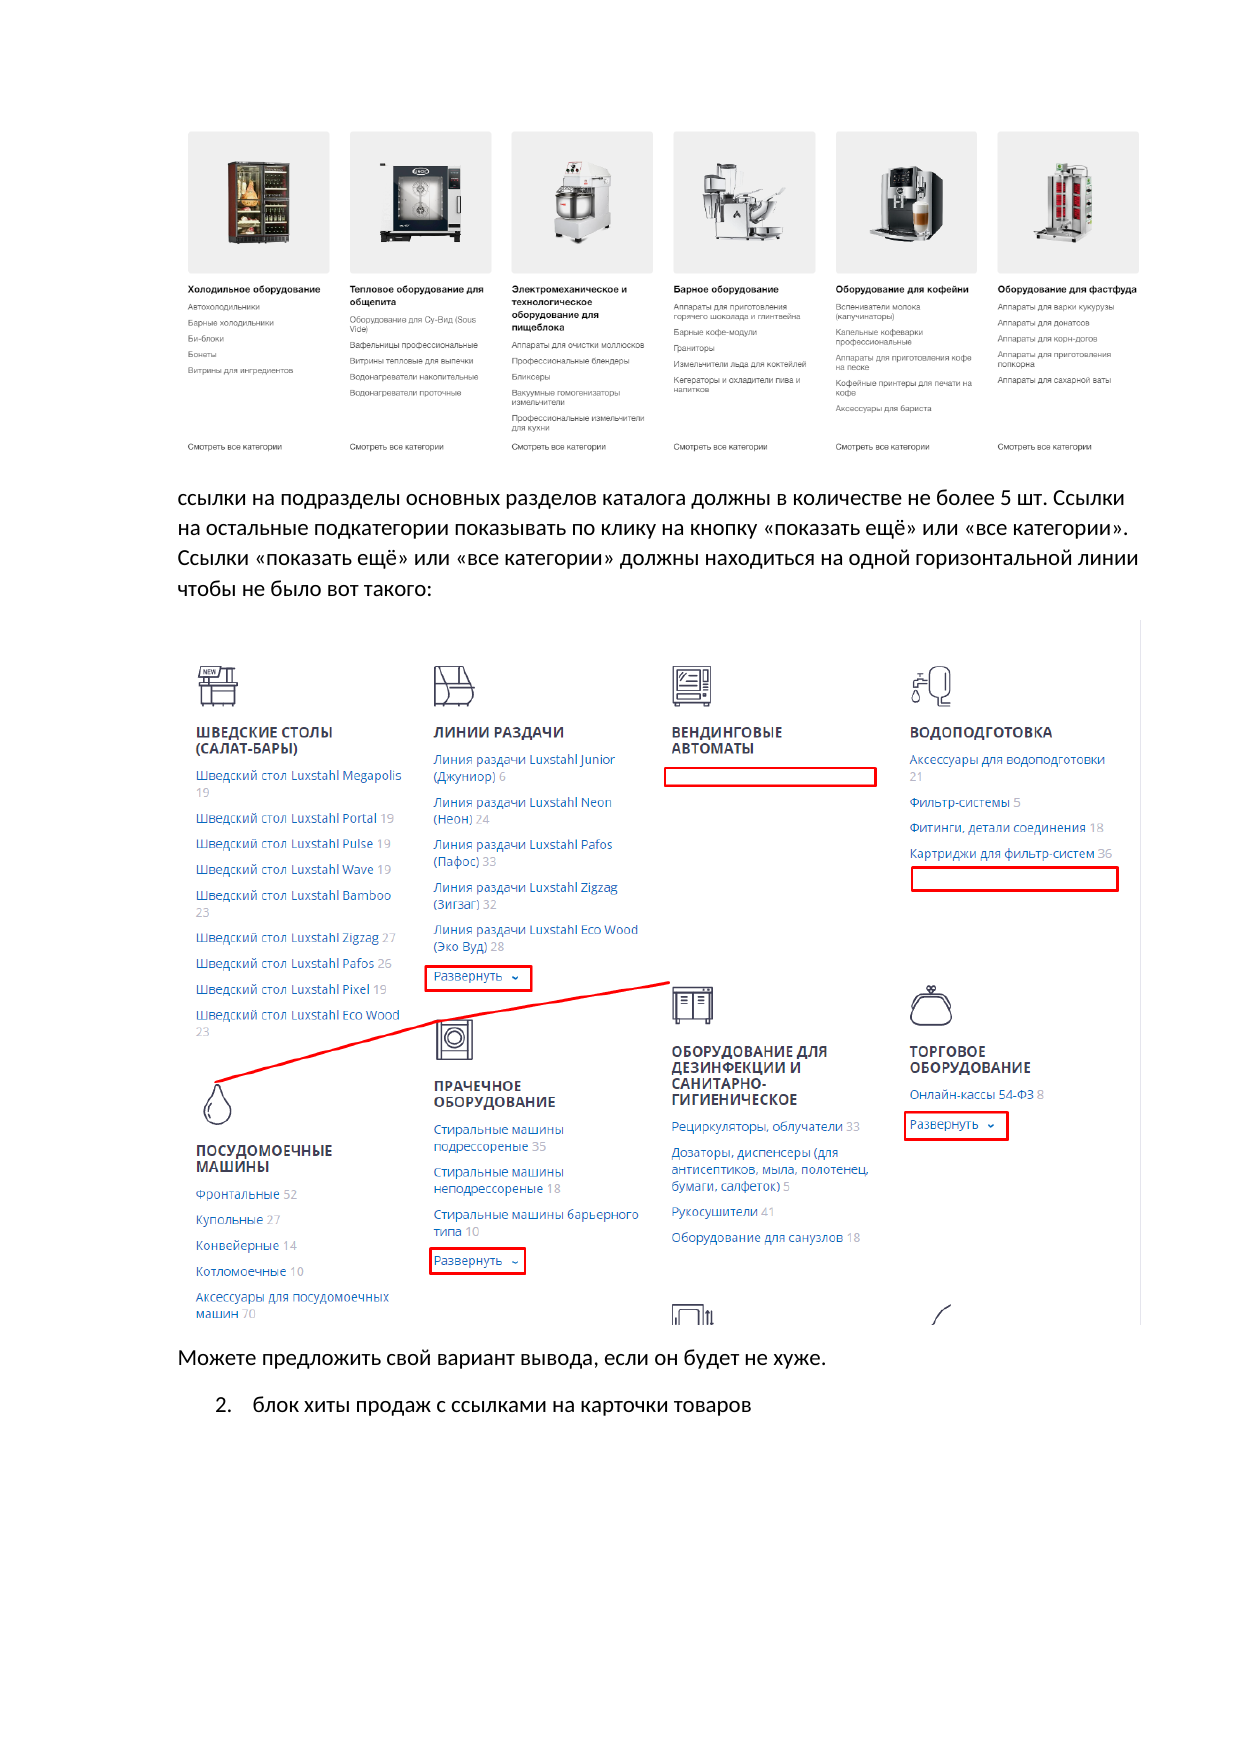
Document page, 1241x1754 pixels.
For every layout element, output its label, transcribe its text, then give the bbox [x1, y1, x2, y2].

text Можете предложить свой вариант вывода, если он будет не хуже. [177, 1343, 1152, 1371]
picture [177, 118, 1152, 465]
list блок хиты продаж с ссылками на карточки товаров [215, 1390, 1152, 1418]
picture [177, 620, 1152, 1325]
text ссылки на подразделы основных разделов каталога должны в количестве не более 5 шт. Ссылки на остальные подкатегории показывать по клику на кнопку «показать ещё» или «все категории». Ссылки «показать ещё» или «все категории» должны находиться на одной горизонтальной линии чтобы не было вот такого: [177, 483, 1152, 602]
